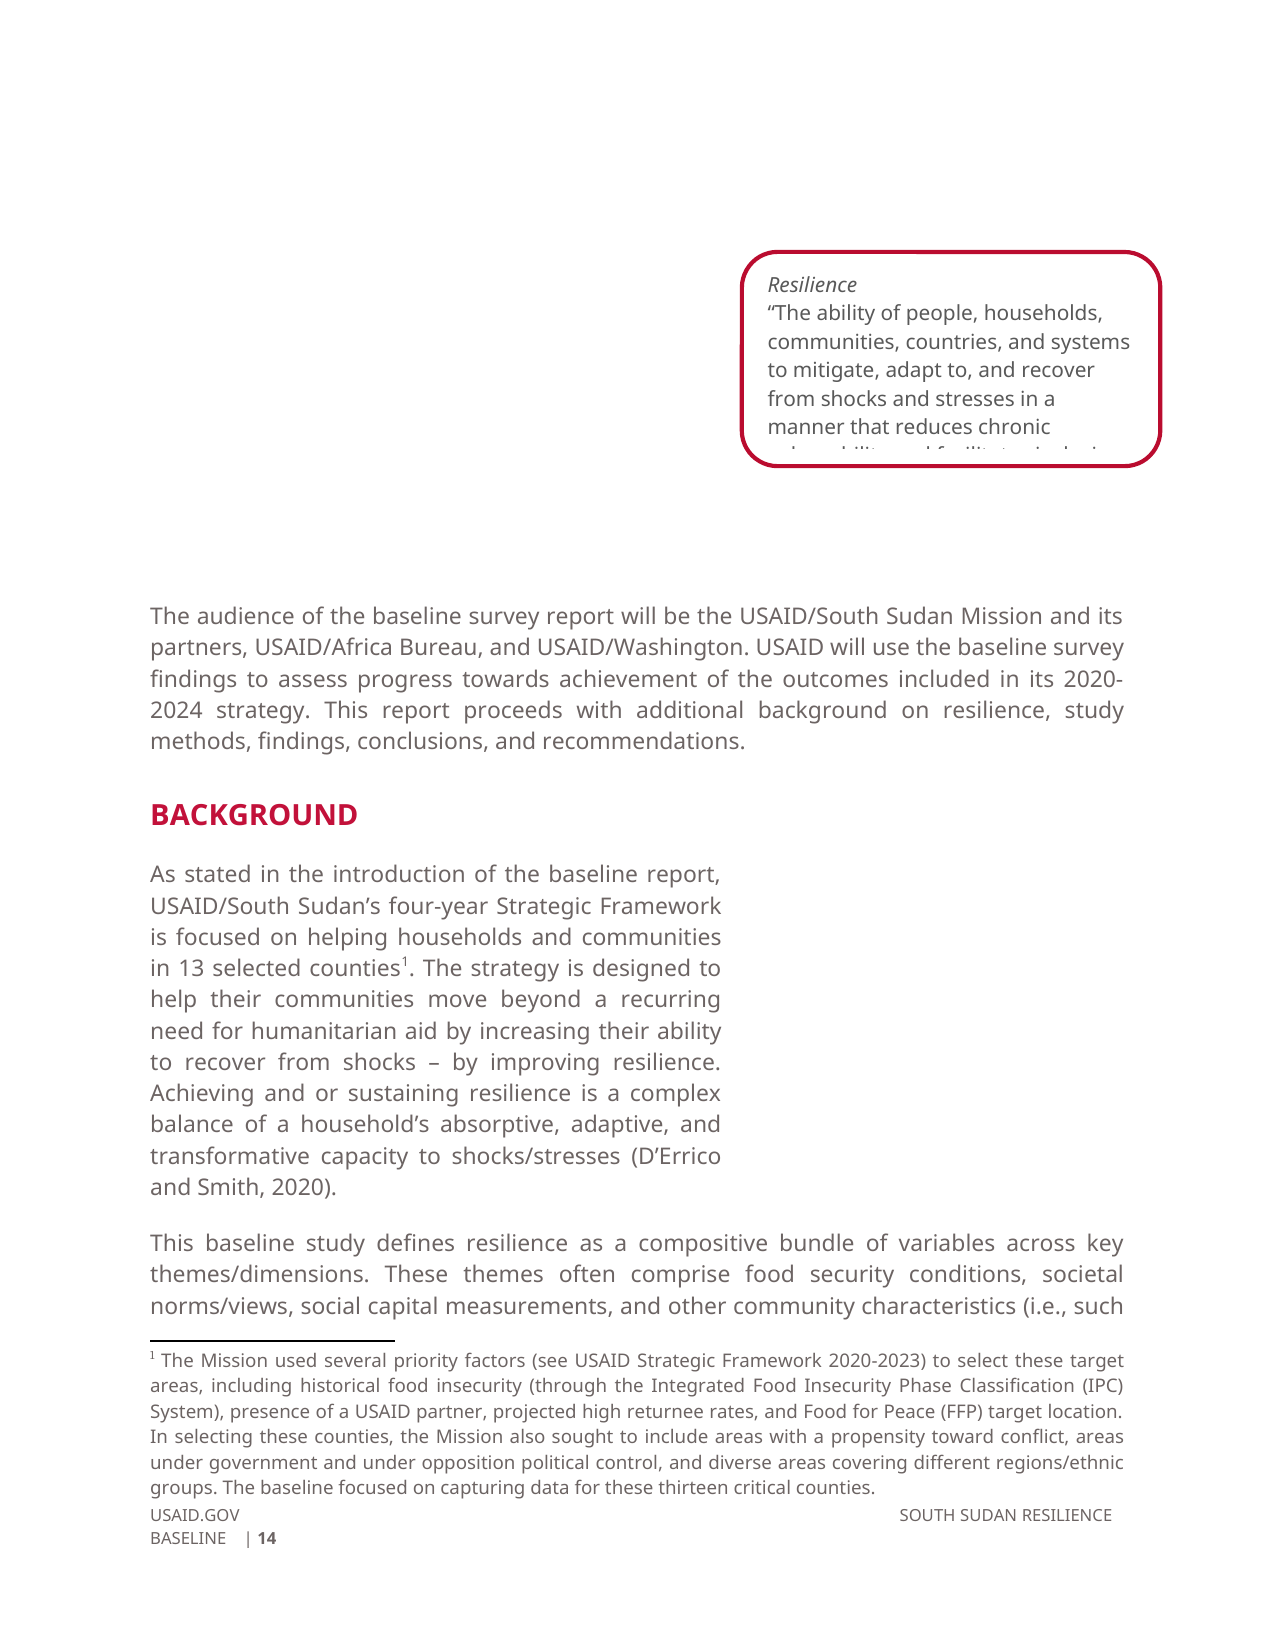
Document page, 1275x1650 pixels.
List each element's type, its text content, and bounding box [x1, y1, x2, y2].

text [150, 1227, 1125, 1321]
text As stated in the introduction of the baseline report, USAID/South Sudan’s four-year Strategic Framework is focused on helping households and communities in 13 selected counties. The strategy is designed to help their communities move beyond a recurring need for humanitarian aid by increasing their ability to recover from shocks – by improving resilience. Achieving and or sustaining resilience is a complex balance of a household’s absorptive, adaptive, and transformative capacity to shocks/stresses (D’Errico and Smith, 2020). [150, 858, 722, 1202]
subtitle Background [150, 794, 1125, 833]
text The audience of the baseline survey report will be the USAID/South Sudan Mission and its partners, USAID/Africa Bureau, and USAID/Washington. USAID will use the baseline survey findings to assess progress towards achievement of the outcomes included in its 2020-2024 strategy. This report proceeds with additional background on resilience, study methods, findings, conclusions, and recommendations. [150, 600, 1125, 756]
